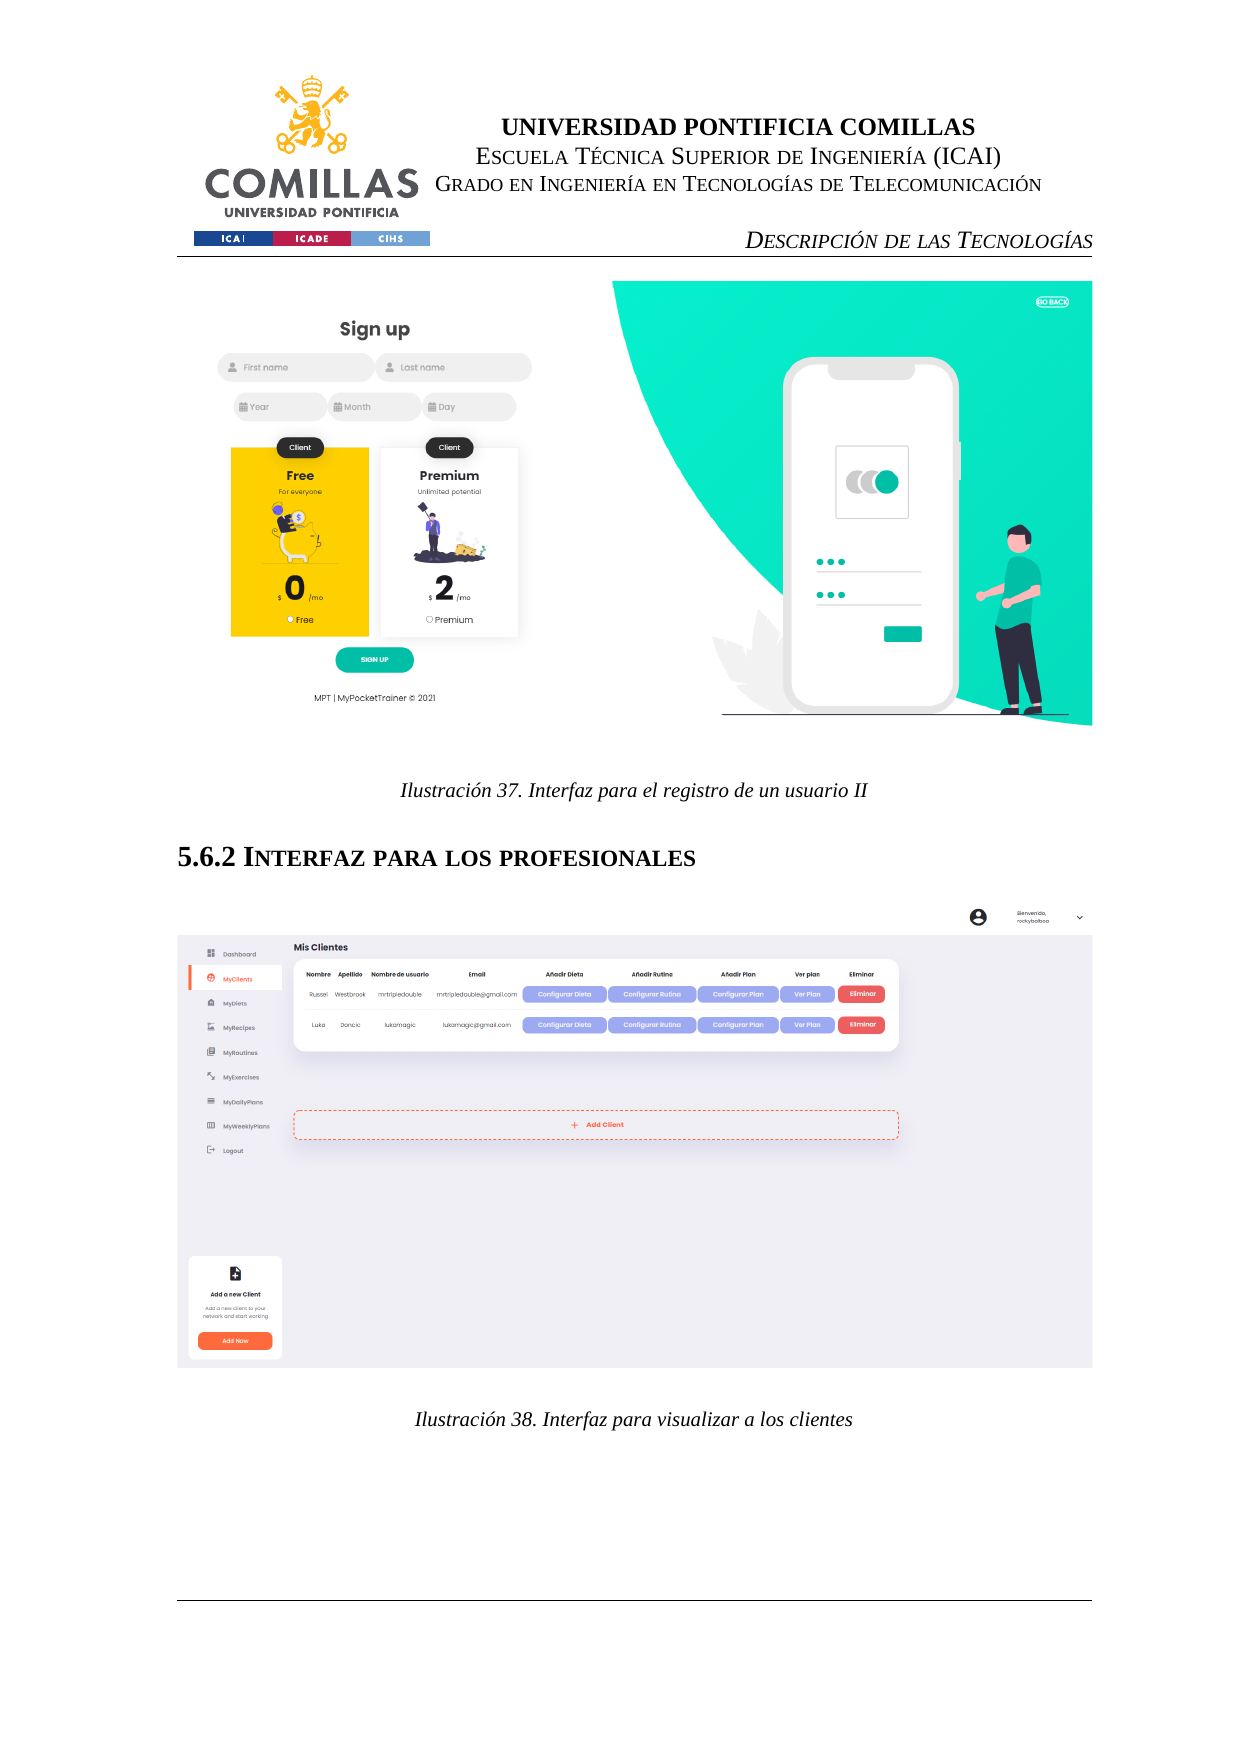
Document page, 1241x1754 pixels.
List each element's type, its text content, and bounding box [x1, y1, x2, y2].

text Ilustración 37. Interfaz para el registro de un usuario II [177, 778, 1092, 802]
subtitle Interfaz para los profesionales [177, 839, 1092, 873]
picture [177, 281, 1093, 739]
picture [177, 902, 1093, 1368]
text Ilustración 38. Interfaz para visualizar a los clientes [177, 1407, 1092, 1431]
